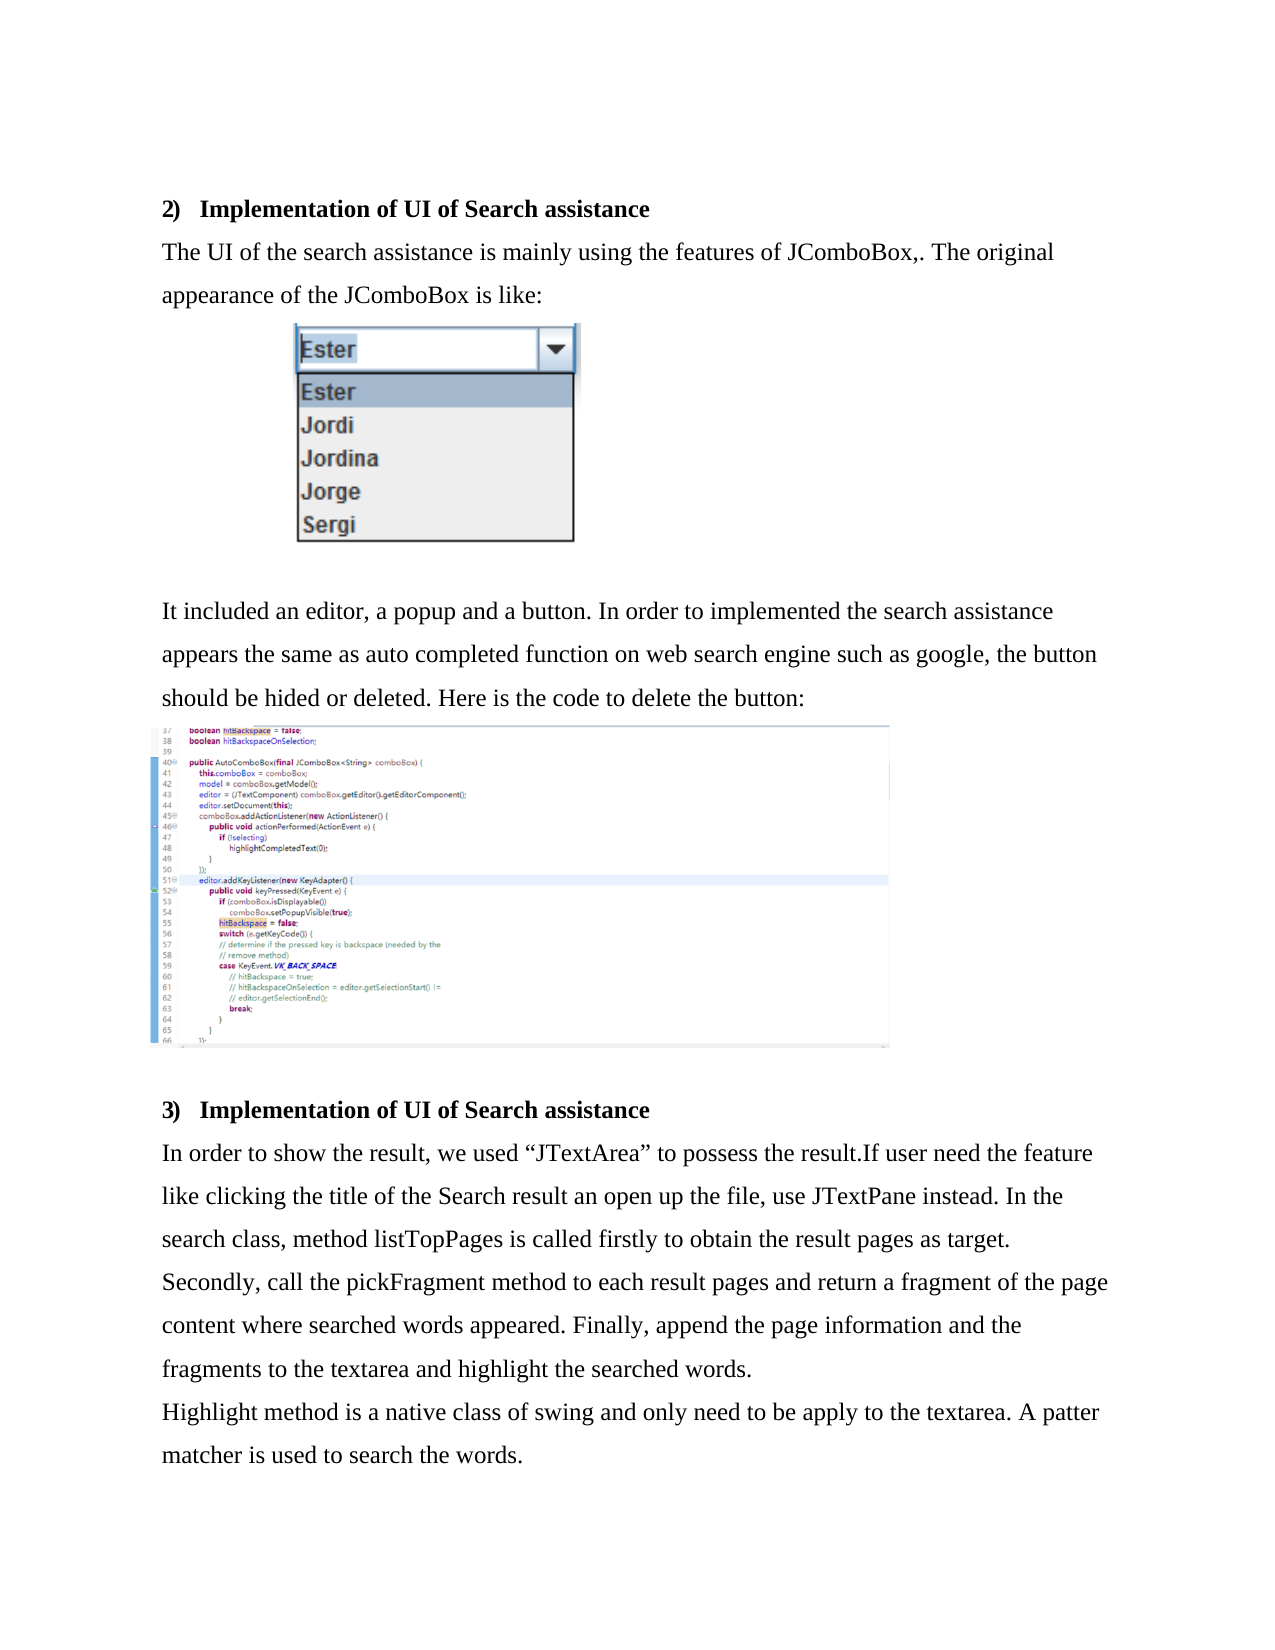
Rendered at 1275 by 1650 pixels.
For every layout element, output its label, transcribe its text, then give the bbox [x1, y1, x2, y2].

text In order to show the result, we used “JTextArea” to possess the result.If user need the feature like clicking the title of the Search result an open up the file, use JTextPane instead. In the search class, method listTopPages is called firstly to obtain the result pages as target. Secondly, call the pickFragment method to each result pages and return a fragment of the page content where searched words appeared. Finally, append the page information and the fragments to the textarea and highlight the searched words. [162, 1138, 1114, 1382]
list Implementation of UI of Search assistance [162, 194, 1125, 222]
picture [150, 725, 890, 1048]
text Highlight method is a native class of swing and only need to be apply to the textarea. A patter matcher is used to search the words. [162, 1397, 1114, 1469]
text It included an editor, a popup and a button. In order to implemented the search assistance appears the same as auto completed function on web search engine such as google, the button should be hided or deleted. Here is the code to delete the button: [162, 596, 1113, 711]
list Implementation of UI of Search assistance [162, 1095, 1125, 1124]
picture [292, 323, 582, 546]
text The UI of the search assistance is mainly using the features of JComboBox,. The original appearance of the JComboBox is like: [162, 237, 1100, 309]
